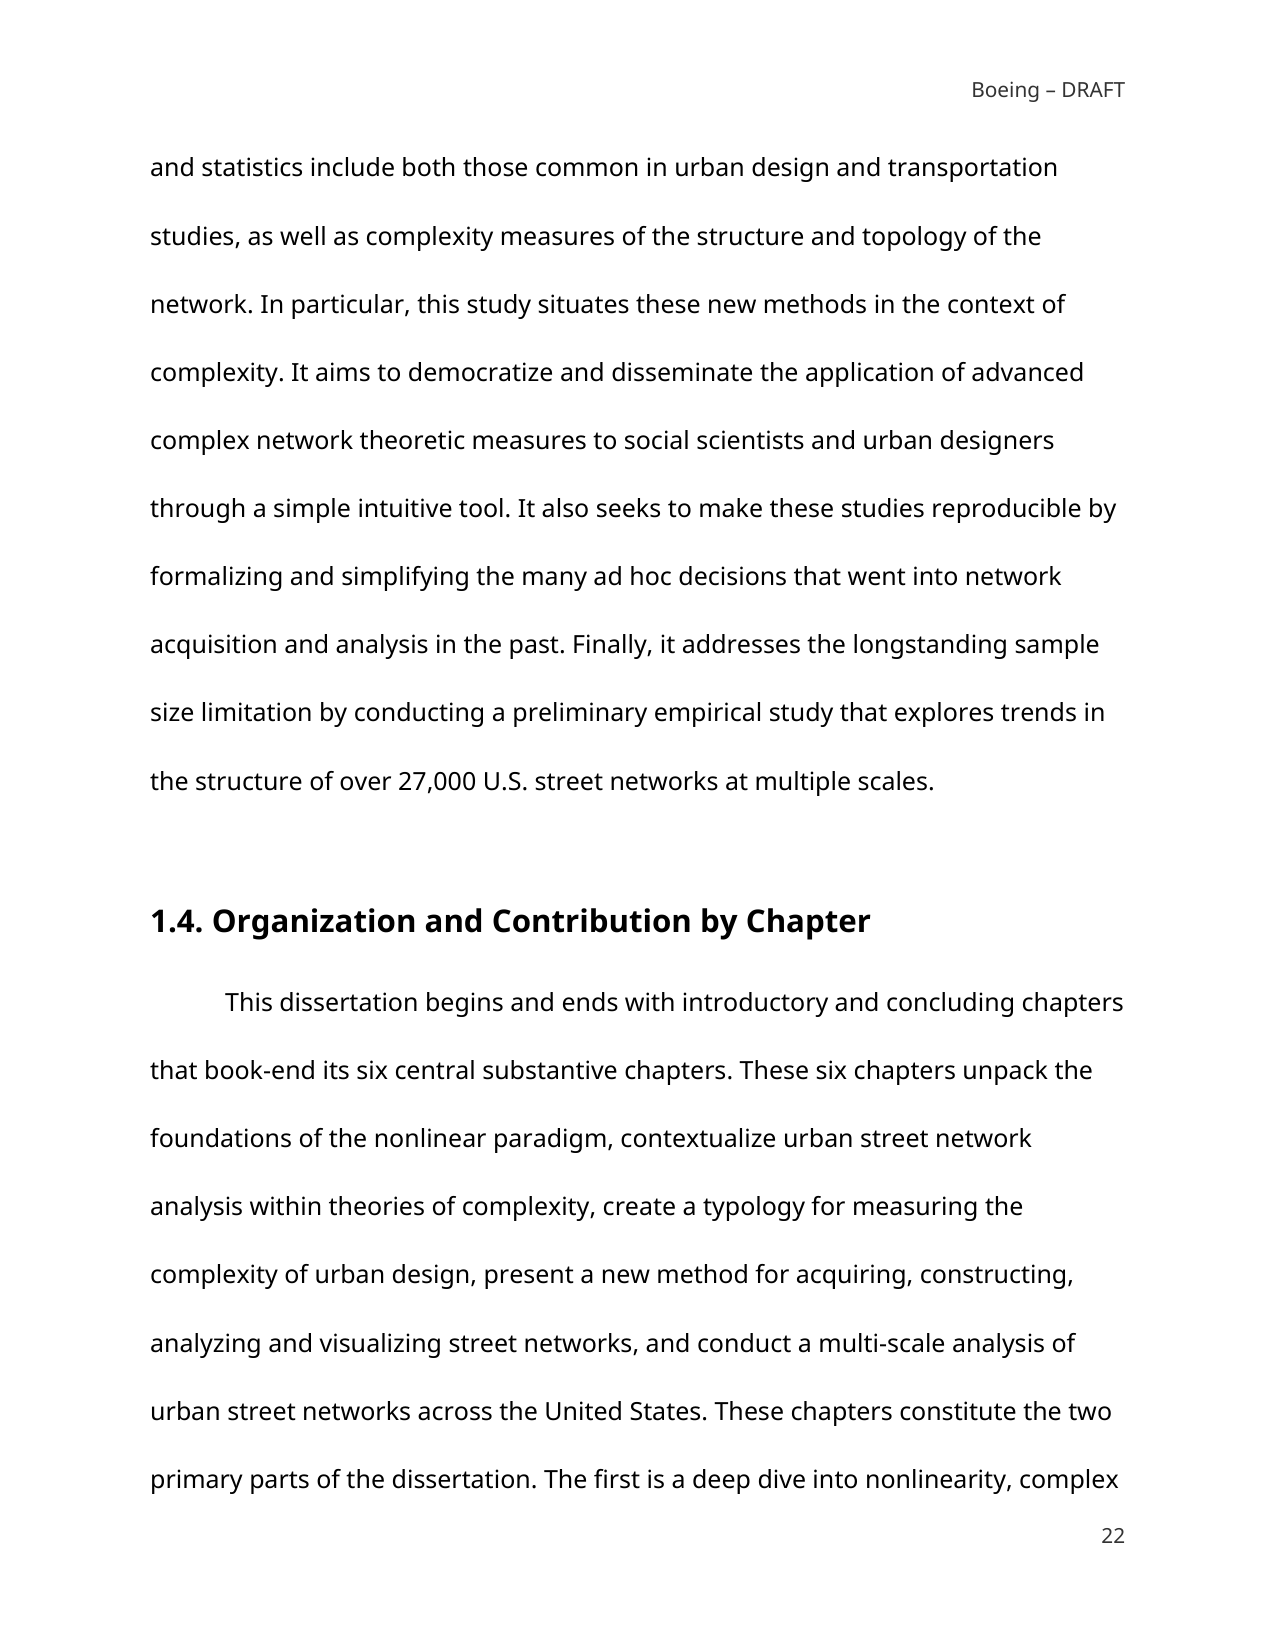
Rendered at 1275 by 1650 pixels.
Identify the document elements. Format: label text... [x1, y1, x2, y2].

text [150, 984, 1125, 1496]
subtitle Organization and Contribution by Chapter [150, 899, 1125, 942]
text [150, 150, 1125, 797]
